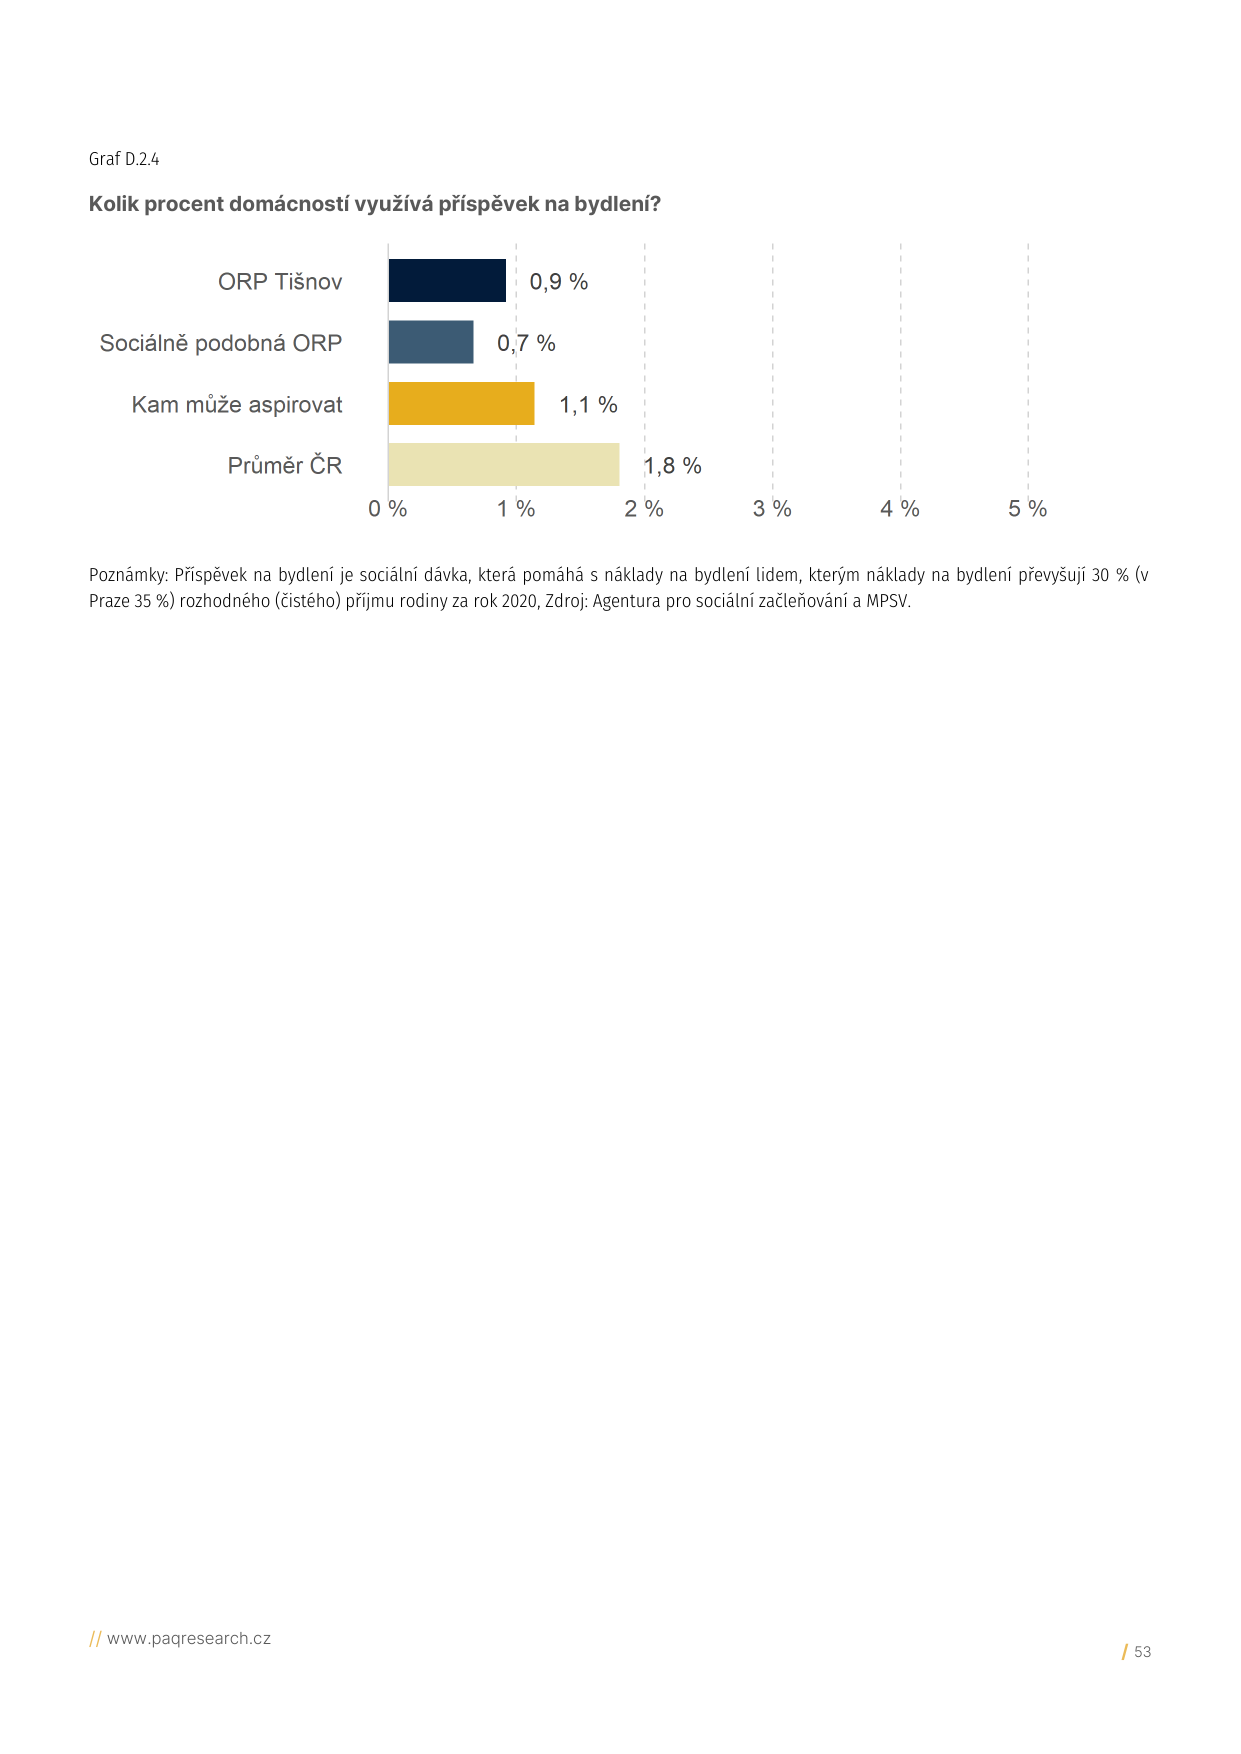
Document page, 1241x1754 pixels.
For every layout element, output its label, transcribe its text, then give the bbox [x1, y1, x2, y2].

text Kolik procent domácností využívá příspěvek na bydlení? [89, 186, 1152, 216]
picture [88, 216, 1139, 548]
text Poznámky: Příspěvek na bydlení je sociální dávka, která pomáhá s náklady na bydlení lidem, kterým náklady na bydlení převyšují 30 % (v Praze 35 %) rozhodného (čistého) příjmu rodiny za rok 2020, Zdroj: Agentura pro sociální začleňování a MPSV. [89, 564, 1152, 613]
text Graf D.2.4 [89, 148, 1152, 170]
